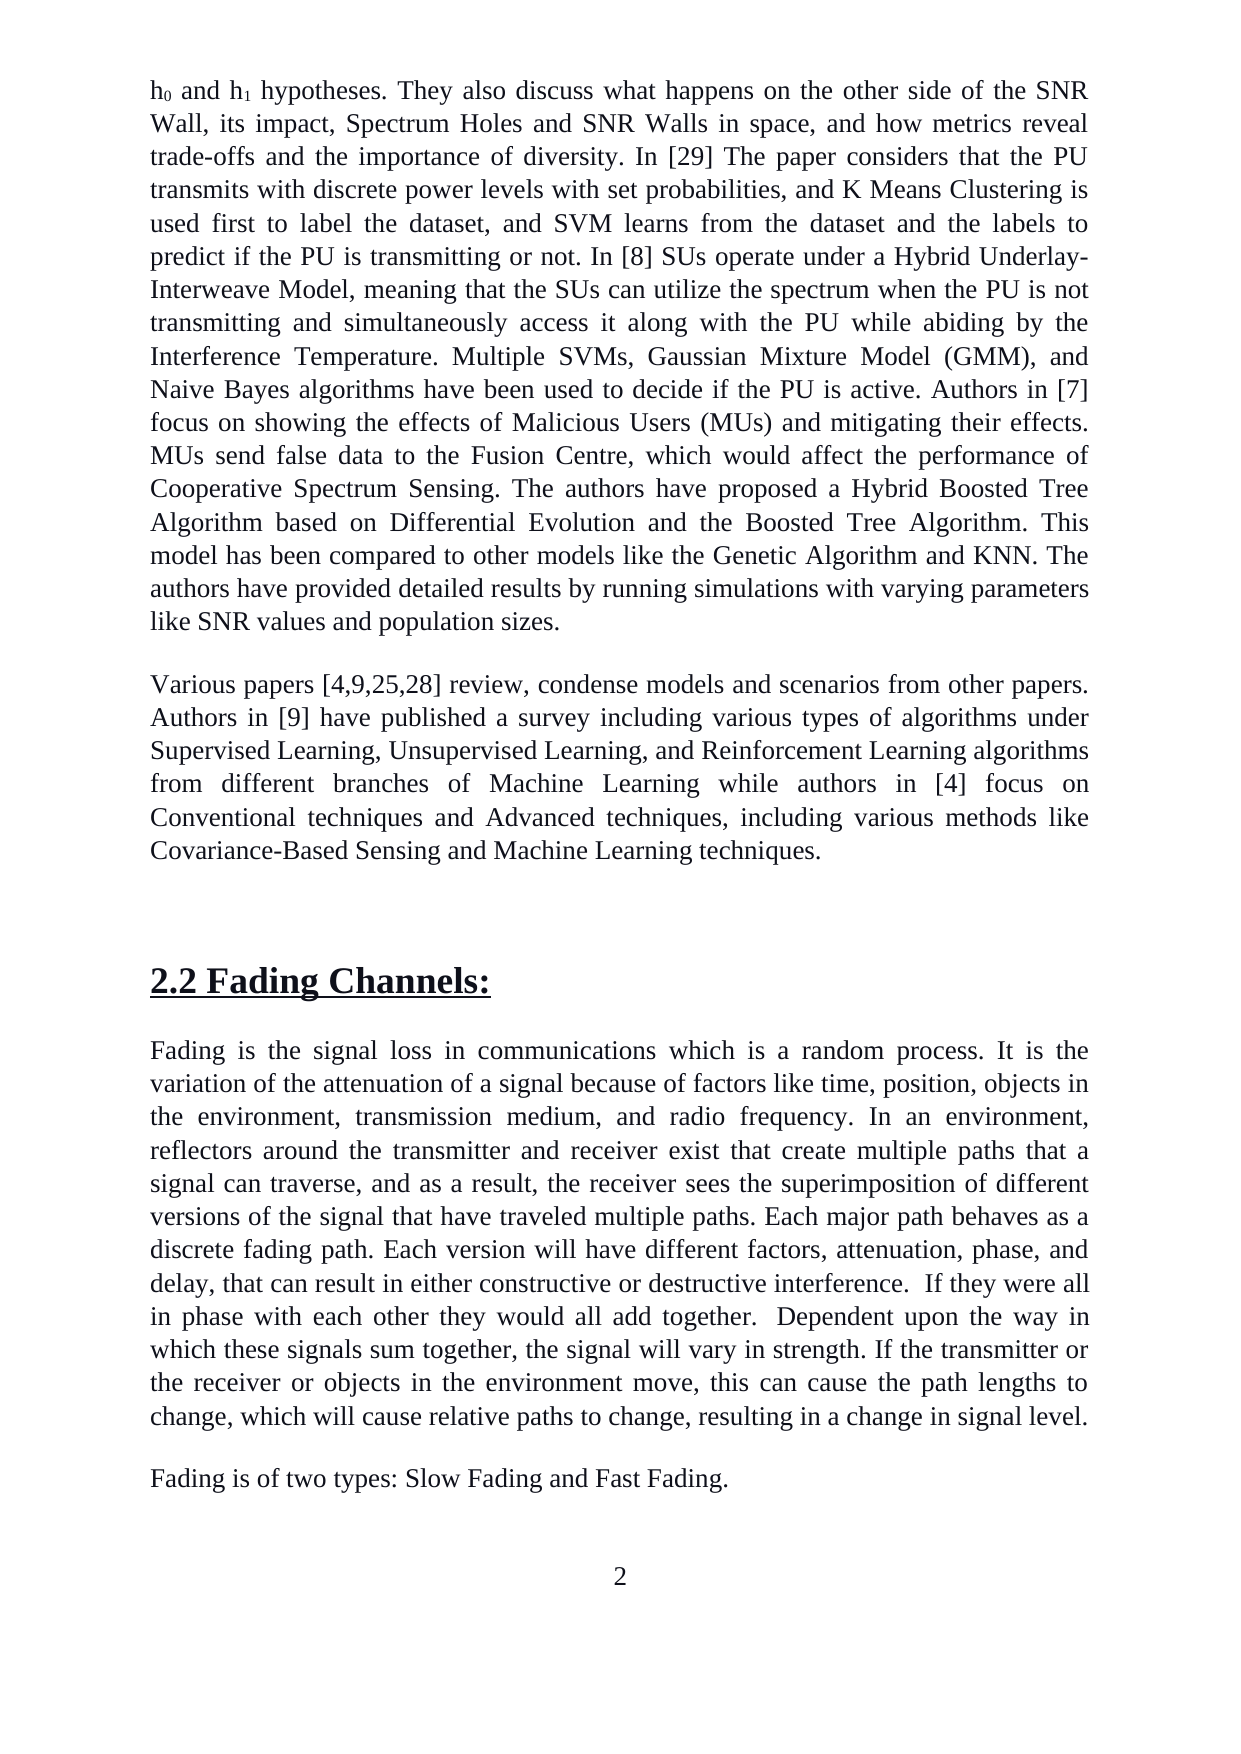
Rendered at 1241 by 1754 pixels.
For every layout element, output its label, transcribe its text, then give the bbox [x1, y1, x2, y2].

text Various papers [4,9,25,28] review, condense models and scenarios from other papers. Authors in [9] have published a survey including various types of algorithms under Supervised Learning, Unsupervised Learning, and Reinforcement Learning algorithms from different branches of Machine Learning while authors in [4] focus on Conventional techniques and Advanced techniques, including various methods like Covariance-Based Sensing and Machine Learning techniques. [150, 668, 1090, 865]
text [150, 74, 1090, 637]
text Fading is the signal loss in communications which is a random process. It is the variation of the attenuation of a signal because of factors like time, position, objects in the environment, transmission medium, and radio frequency. In an environment, reflectors around the transmitter and receiver exist that create multiple paths that a signal can traverse, and as a result, the receiver sees the superimposition of different versions of the signal that have traveled multiple paths. Each major path behaves as a discrete fading path. Each version will have different factors, attenuation, phase, and delay, that can result in either constructive or destructive interference. If they were all in phase with each other they would all add together. Dependent upon the way in which these signals sum together, the signal will vary in strength. If the transmitter or the receiver or objects in the environment move, this can cause the path lengths to change, which will cause relative paths to change, resulting in a change in signal level. [150, 1034, 1090, 1431]
text Fading is of two types: Slow Fading and Fast Fading. [150, 1462, 1090, 1493]
subtitle 2.2 Fading Channels: [150, 959, 1090, 1002]
